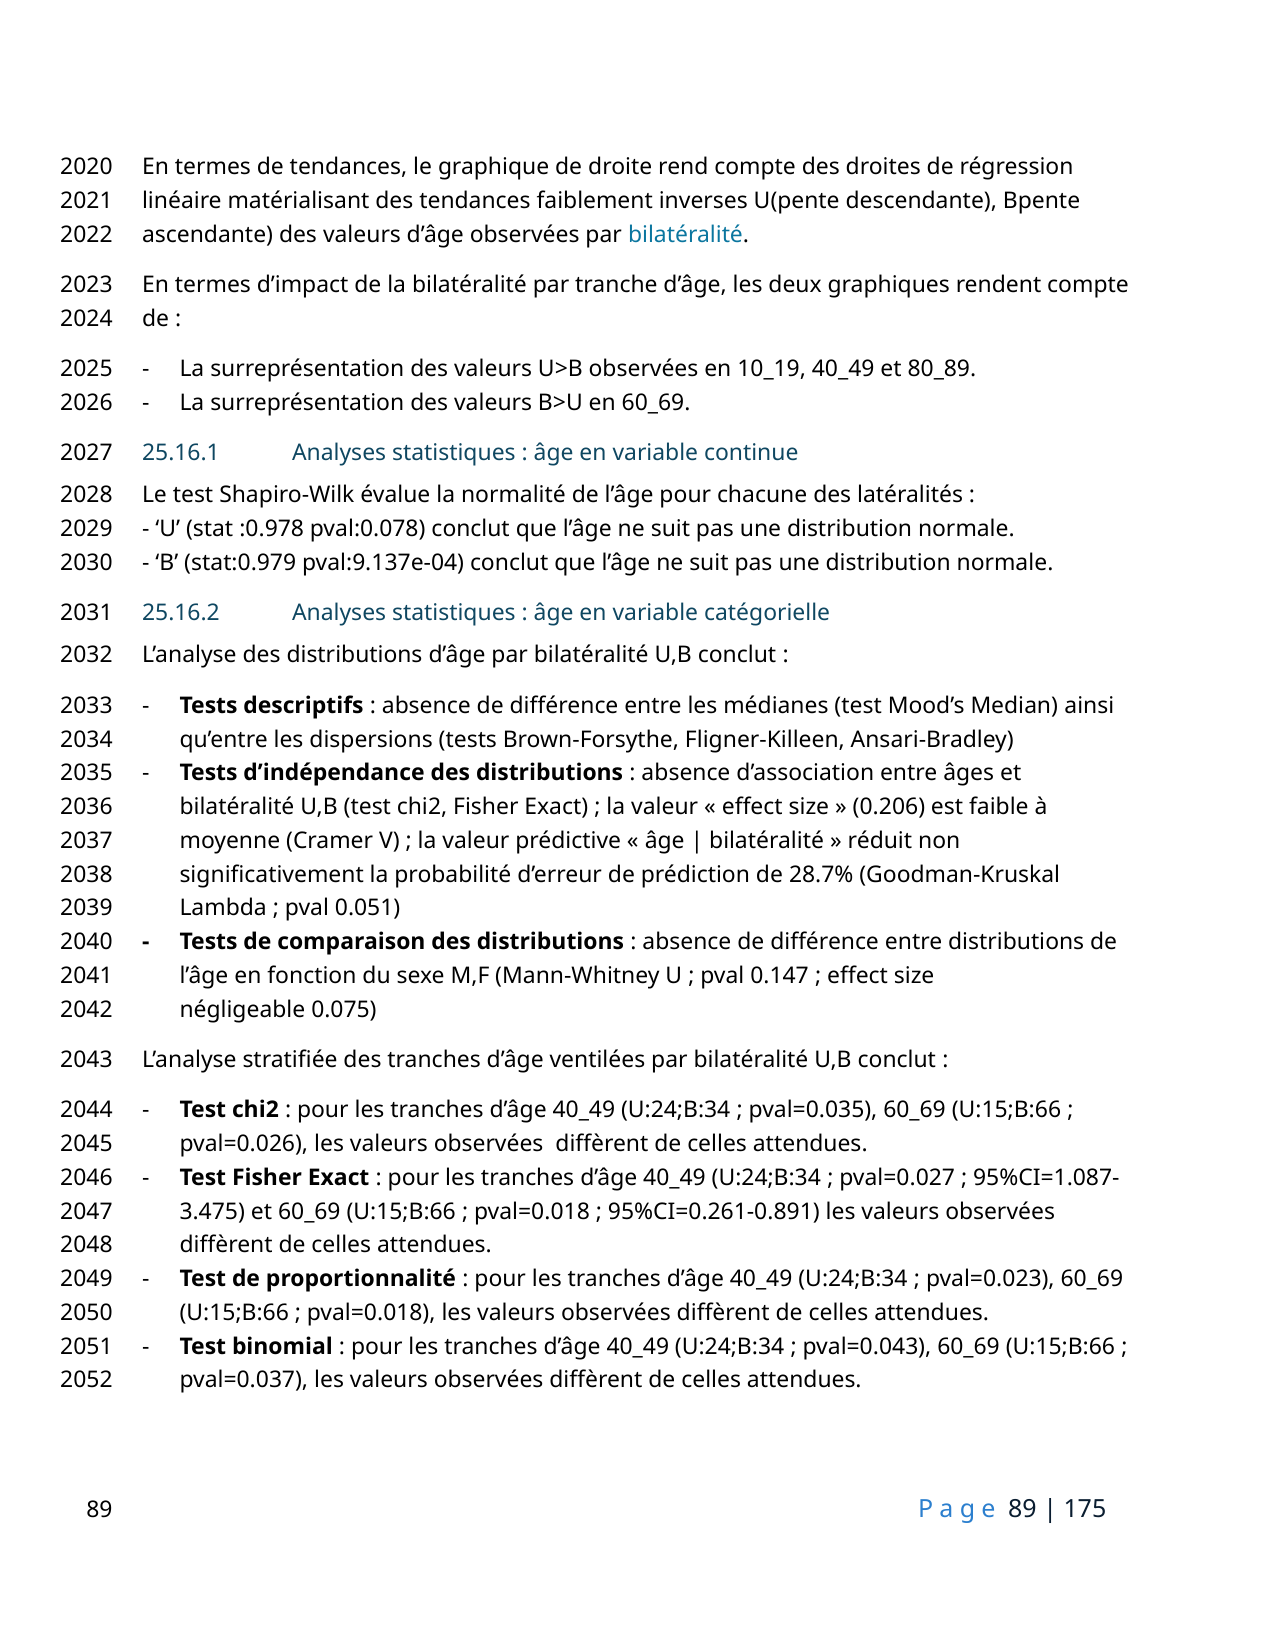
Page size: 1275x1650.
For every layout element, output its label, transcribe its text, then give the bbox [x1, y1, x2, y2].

list Tests descriptifs : absence de différence entre les médianes (test Mood’s Median) ainsi qu’entre les dispersions (tests Brown-Forsythe, Fligner-Killeen, Ansari-Bradley) [142, 689, 1133, 754]
list Test Fisher Exact : pour les tranches d’âge 40_49 (U:24;B:34 ; pval=0.027 ; 95%CI=1.087-3.475) et 60_69 (U:15;B:66 ; pval=0.018 ; 95%CI=0.261-0.891) les valeurs observées diffèrent de celles attendues. [142, 1161, 1133, 1259]
text En termes de tendances, le graphique de droite rend compte des droites de régression linéaire matérialisant des tendances faiblement inverses U(pente descendante), Bpente ascendante) des valeurs d’âge observées par bilatéralité. [142, 150, 1133, 249]
list Test de proportionnalité : pour les tranches d’âge 40_49 (U:24;B:34 ; pval=0.023), 60_69 (U:15;B:66 ; pval=0.018), les valeurs observées diffèrent de celles attendues. [142, 1262, 1133, 1327]
list La surreprésentation des valeurs B>U en 60_69. [142, 386, 1133, 417]
list Tests de comparaison des distributions : absence de différence entre distributions de l’âge en fonction du sexe M,F (Mann-Whitney U ; pval 0.147 ; effect size négligeable 0.075) [142, 925, 1133, 1024]
subtitle Analyses statistiques : âge en variable catégorielle [142, 596, 1133, 627]
list Tests d’indépendance des distributions : absence d’association entre âges et bilatéralité U,B (test chi2, Fisher Exact) ; la valeur « effect size » (0.206) est faible à moyenne (Cramer V) ; la valeur prédictive « âge | bilatéralité » réduit non significativement la probabilité d’erreur de prédiction de 28.7% (Goodman-Kruskal Lambda ; pval 0.051) [142, 756, 1133, 922]
text Le test Shapiro-Wilk évalue la normalité de l’âge pour chacune des latéralités : - ‘U’ (stat :0.978 pval:0.078) conclut que l’âge ne suit pas une distribution normale. - ‘B’ (stat:0.979 pval:9.137e-04) conclut que l’âge ne suit pas une distribution normale. [142, 478, 1133, 577]
list Test binomial : pour les tranches d’âge 40_49 (U:24;B:34 ; pval=0.043), 60_69 (U:15;B:66 ; pval=0.037), les valeurs observées diffèrent de celles attendues. [142, 1329, 1133, 1394]
list Test chi2 : pour les tranches d’âge 40_49 (U:24;B:34 ; pval=0.035), 60_69 (U:15;B:66 ; pval=0.026), les valeurs observées diffèrent de celles attendues. [142, 1093, 1133, 1158]
subtitle Analyses statistiques : âge en variable continue [142, 436, 1133, 467]
text L’analyse stratifiée des tranches d’âge ventilées par bilatéralité U,B conclut : [142, 1043, 1133, 1074]
text L’analyse des distributions d’âge par bilatéralité U,B conclut : [142, 638, 1133, 669]
text En termes d’impact de la bilatéralité par tranche d’âge, les deux graphiques rendent compte de : [142, 268, 1133, 333]
list La surreprésentation des valeurs U>B observées en 10_19, 40_49 et 80_89. [142, 352, 1133, 383]
